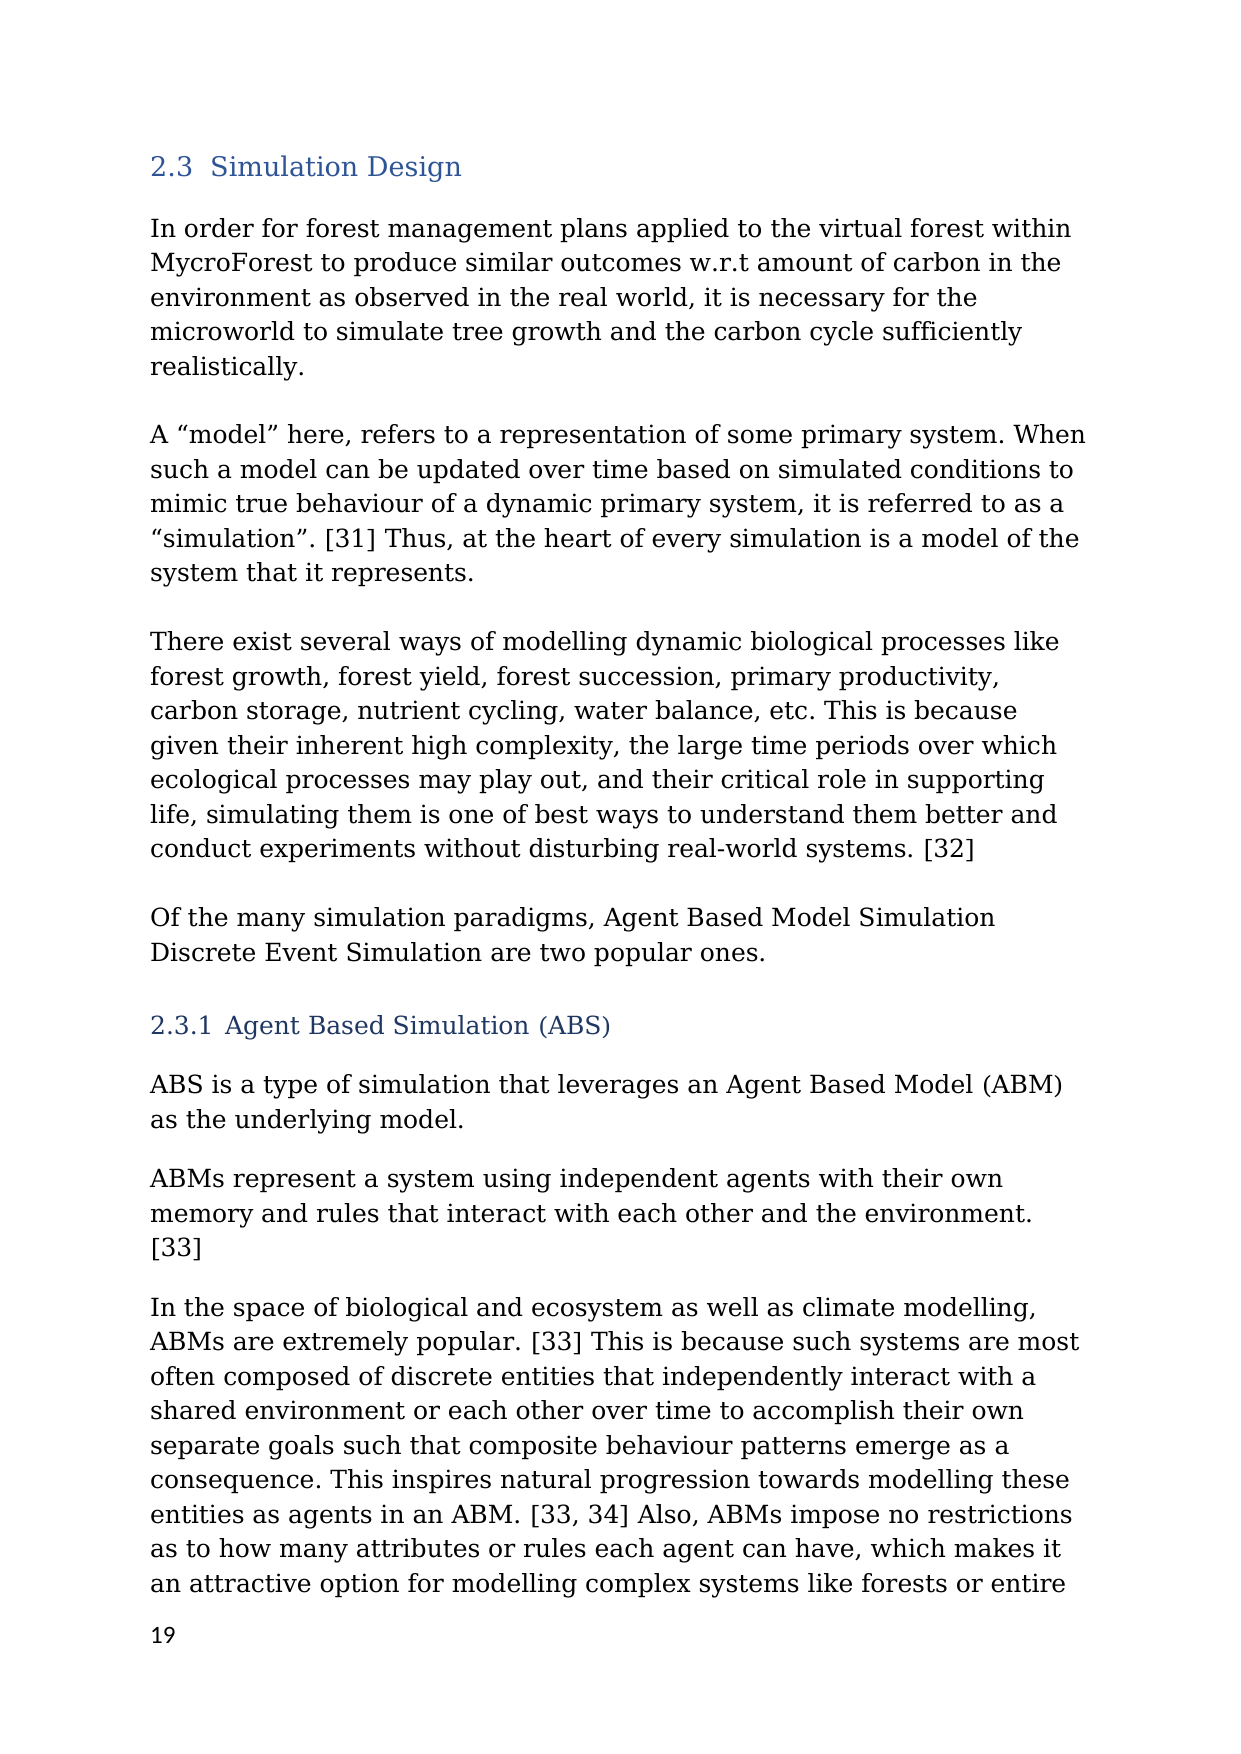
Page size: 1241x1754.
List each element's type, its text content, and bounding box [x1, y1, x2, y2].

text In order for forest management plans applied to the virtual forest within MycroForest to produce similar outcomes w.r.t amount of carbon in the environment as observed in the real world, it is necessary for the microworld to simulate tree growth and the carbon cycle sufficiently realistically. [150, 212, 1090, 380]
text ABMs represent a system using independent agents with their own memory and rules that interact with each other and the environment. [33] [150, 1163, 1090, 1262]
text ABS is a type of simulation that leverages an Agent Based Model (ABM) as the underlying model. [150, 1069, 1090, 1133]
text A “model” here, refers to a representation of some primary system. When such a model can be updated over time based on simulated conditions to mimic true behaviour of a dynamic primary system, it is referred to as a “simulation”. [31] Thus, at the heart of every simulation is a model of the system that it represents. [150, 419, 1090, 587]
subtitle Simulation Design [150, 150, 1090, 182]
subtitle Agent Based Simulation (ABS) [150, 1009, 1090, 1039]
text There exist several ways of modelling dynamic biological processes like forest growth, forest yield, forest succession, primary productivity, carbon storage, nutrient cycling, water balance, etc. This is because given their inherent high complexity, the large time periods over which ecological processes may play out, and their critical role in supporting life, simulating them is one of best ways to understand them better and conduct experiments without disturbing real-world systems. [32] [150, 626, 1090, 863]
text Of the many simulation paradigms, Agent Based Model Simulation Discrete Event Simulation are two popular ones. [150, 902, 1090, 966]
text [150, 1291, 1090, 1597]
